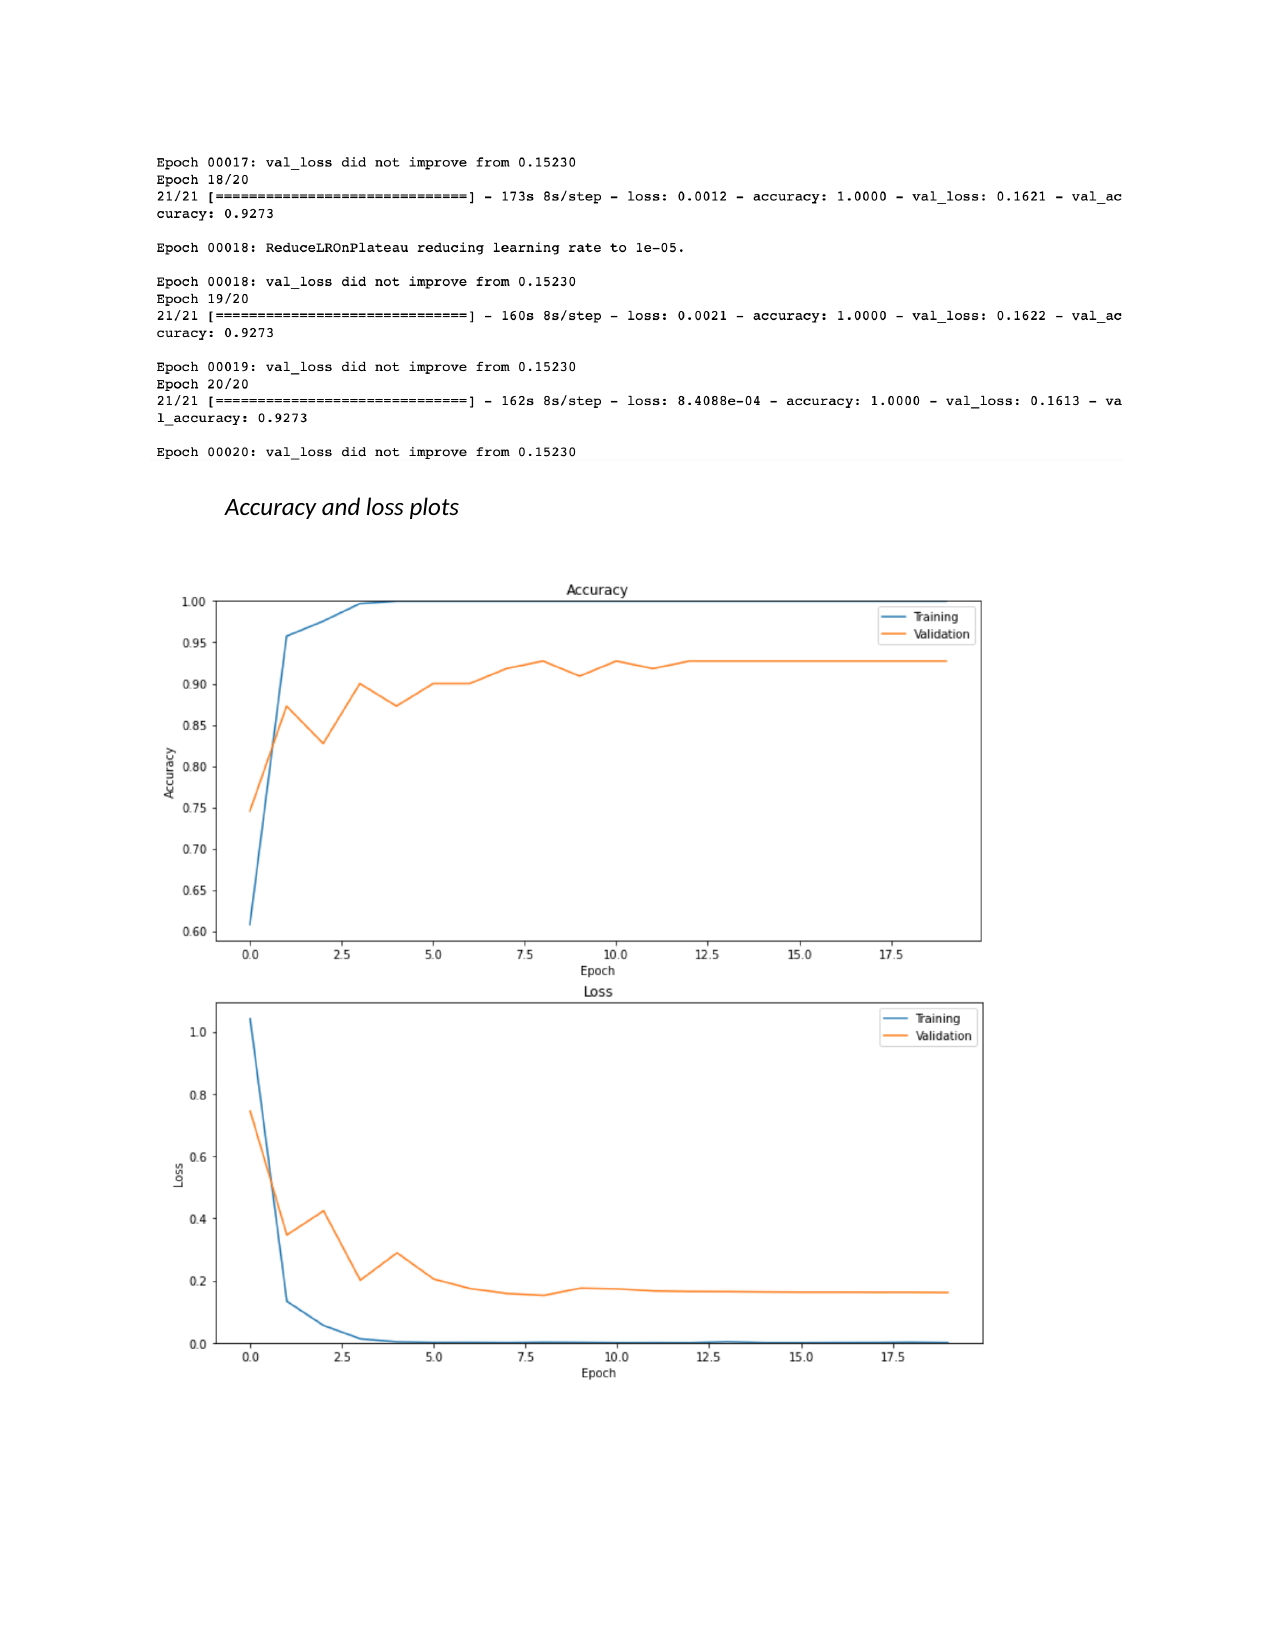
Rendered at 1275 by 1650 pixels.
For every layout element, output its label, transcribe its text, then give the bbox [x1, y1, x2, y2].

picture [150, 150, 1125, 461]
picture [150, 582, 1003, 1385]
text Accuracy and loss plots [150, 491, 1125, 522]
